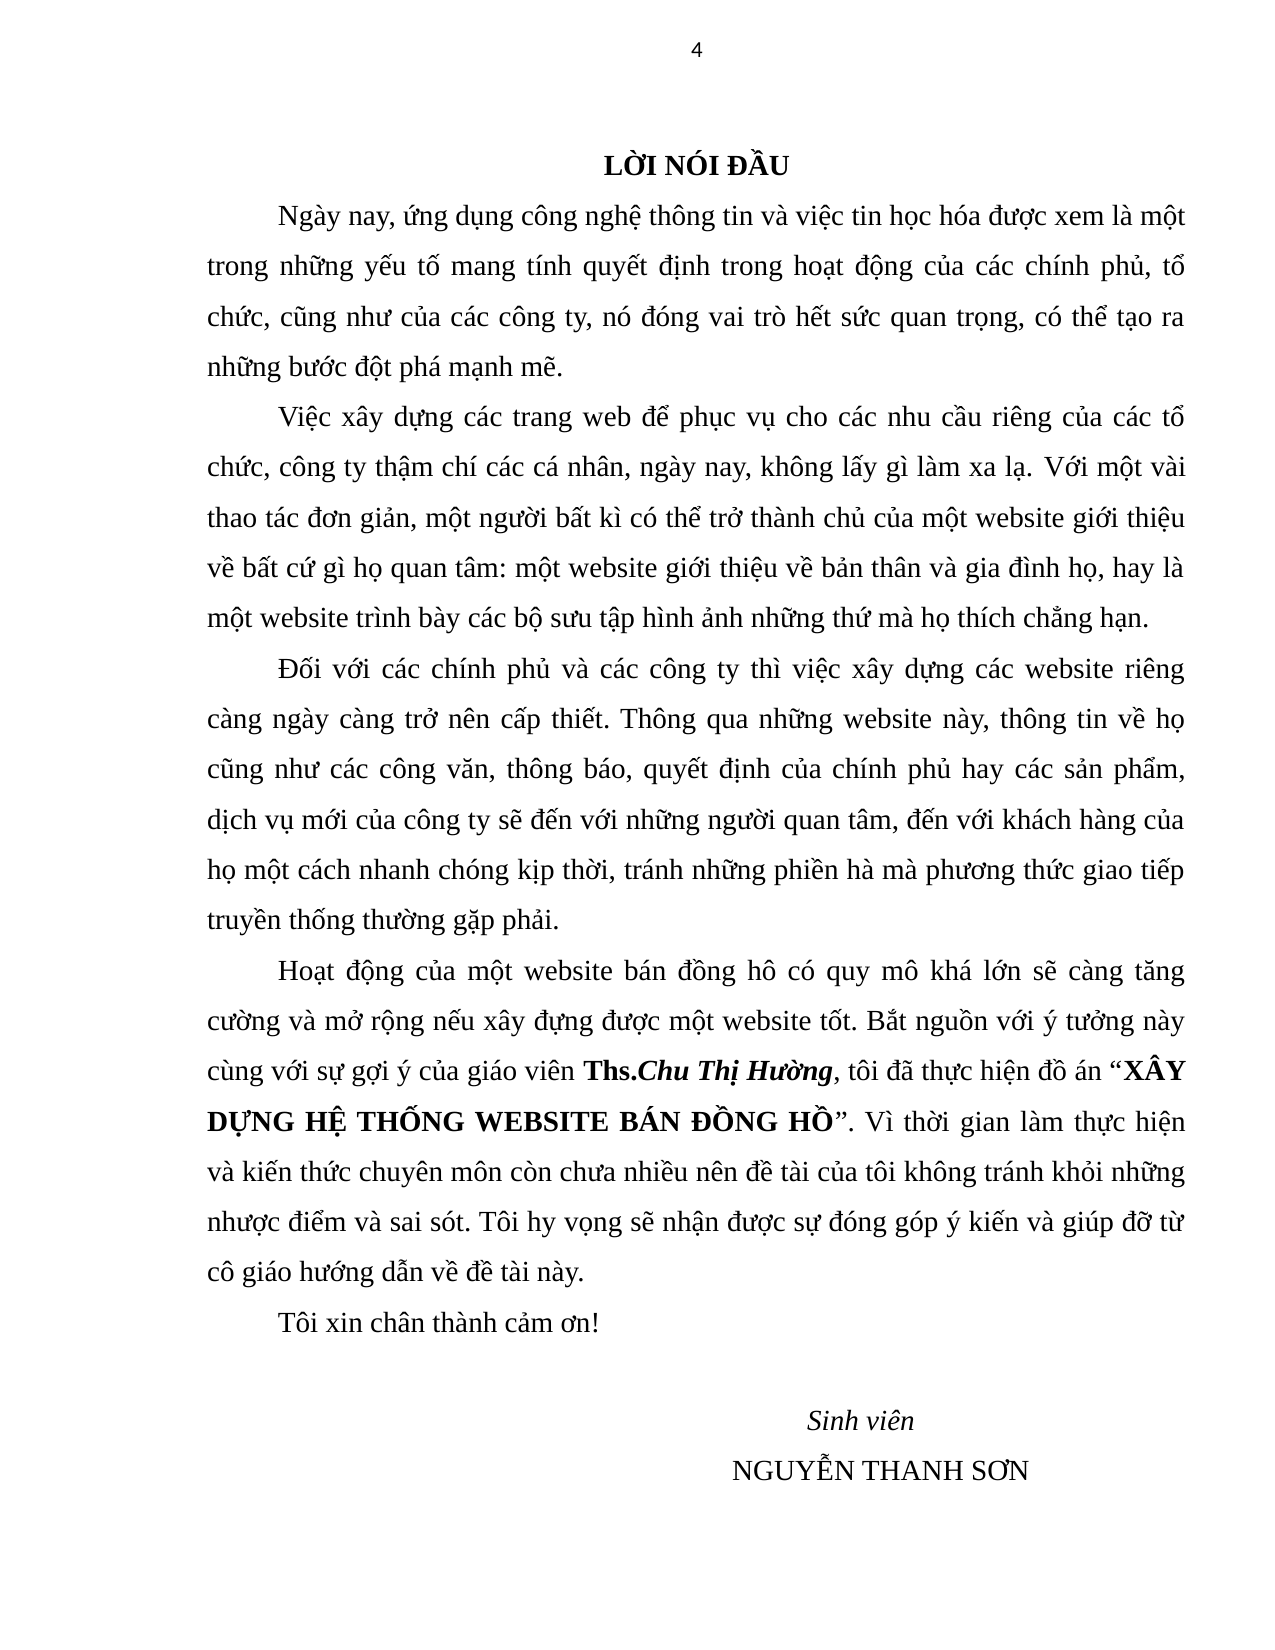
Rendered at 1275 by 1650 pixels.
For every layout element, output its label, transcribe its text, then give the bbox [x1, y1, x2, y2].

text Tôi xin chân thành cảm ơn! [207, 1305, 1186, 1338]
text Hoạt động của một website bán đồng hô có quy mô khá lớn sẽ càng tăng cường và mở rộng nếu xây đựng được một website tốt. Bắt nguồn với ý tưởng này cùng với sự gợi ý của giáo viên Ths.Chu Thị Hường, tôi đã thực hiện đồ án “XÂY DỰNG HỆ THỐNG WEBSITE BÁN ĐỒNG HỒ”. Vì thời gian làm thực hiện và kiến thức chuyên môn còn chưa nhiều nên đề tài của tôi không tránh khỏi những nhược điểm và sai sót. Tôi hy vọng sẽ nhận được sự đóng góp ý kiến và giúp đỡ từ cô giáo hướng dẫn về đề tài này. [207, 953, 1186, 1288]
subtitle LỜI NÓI ĐẦU [207, 148, 1186, 181]
text Sinh viên [207, 1403, 1186, 1437]
text NGUYỄN THANH SƠN [207, 1453, 1186, 1487]
text Ngày nay, ứng dụng công nghệ thông tin và việc tin học hóa được xem là một trong những yếu tố mang tính quyết định trong hoạt động của các chính phủ, tổ chức, cũng như của các công ty, nó đóng vai trò hết sức quan trọng, có thể tạo ra những bước đột phá mạnh mẽ. [207, 198, 1186, 382]
text Việc xây dựng các trang web để phục vụ cho các nhu cầu riêng của các tổ chức, công ty thậm chí các cá nhân, ngày nay, không lấy gì làm xa lạ. Với một vài thao tác đơn giản, một người bất kì có thể trở thành chủ của một website giới thiệu về bất cứ gì họ quan tâm: một website giới thiệu về bản thân và gia đình họ, hay là một website trình bày các bộ sưu tập hình ảnh những thứ mà họ thích chẳng hạn. [207, 399, 1186, 634]
text Đối với các chính phủ và các công ty thì việc xây dựng các website riêng càng ngày càng trở nên cấp thiết. Thông qua những website này, thông tin về họ cũng như các công văn, thông báo, quyết định của chính phủ hay các sản phẩm, dịch vụ mới của công ty sẽ đến với những người quan tâm, đến với khách hàng của họ một cách nhanh chóng kịp thời, tránh những phiền hà mà phương thức giao tiếp truyền thống thường gặp phải. [207, 651, 1186, 936]
